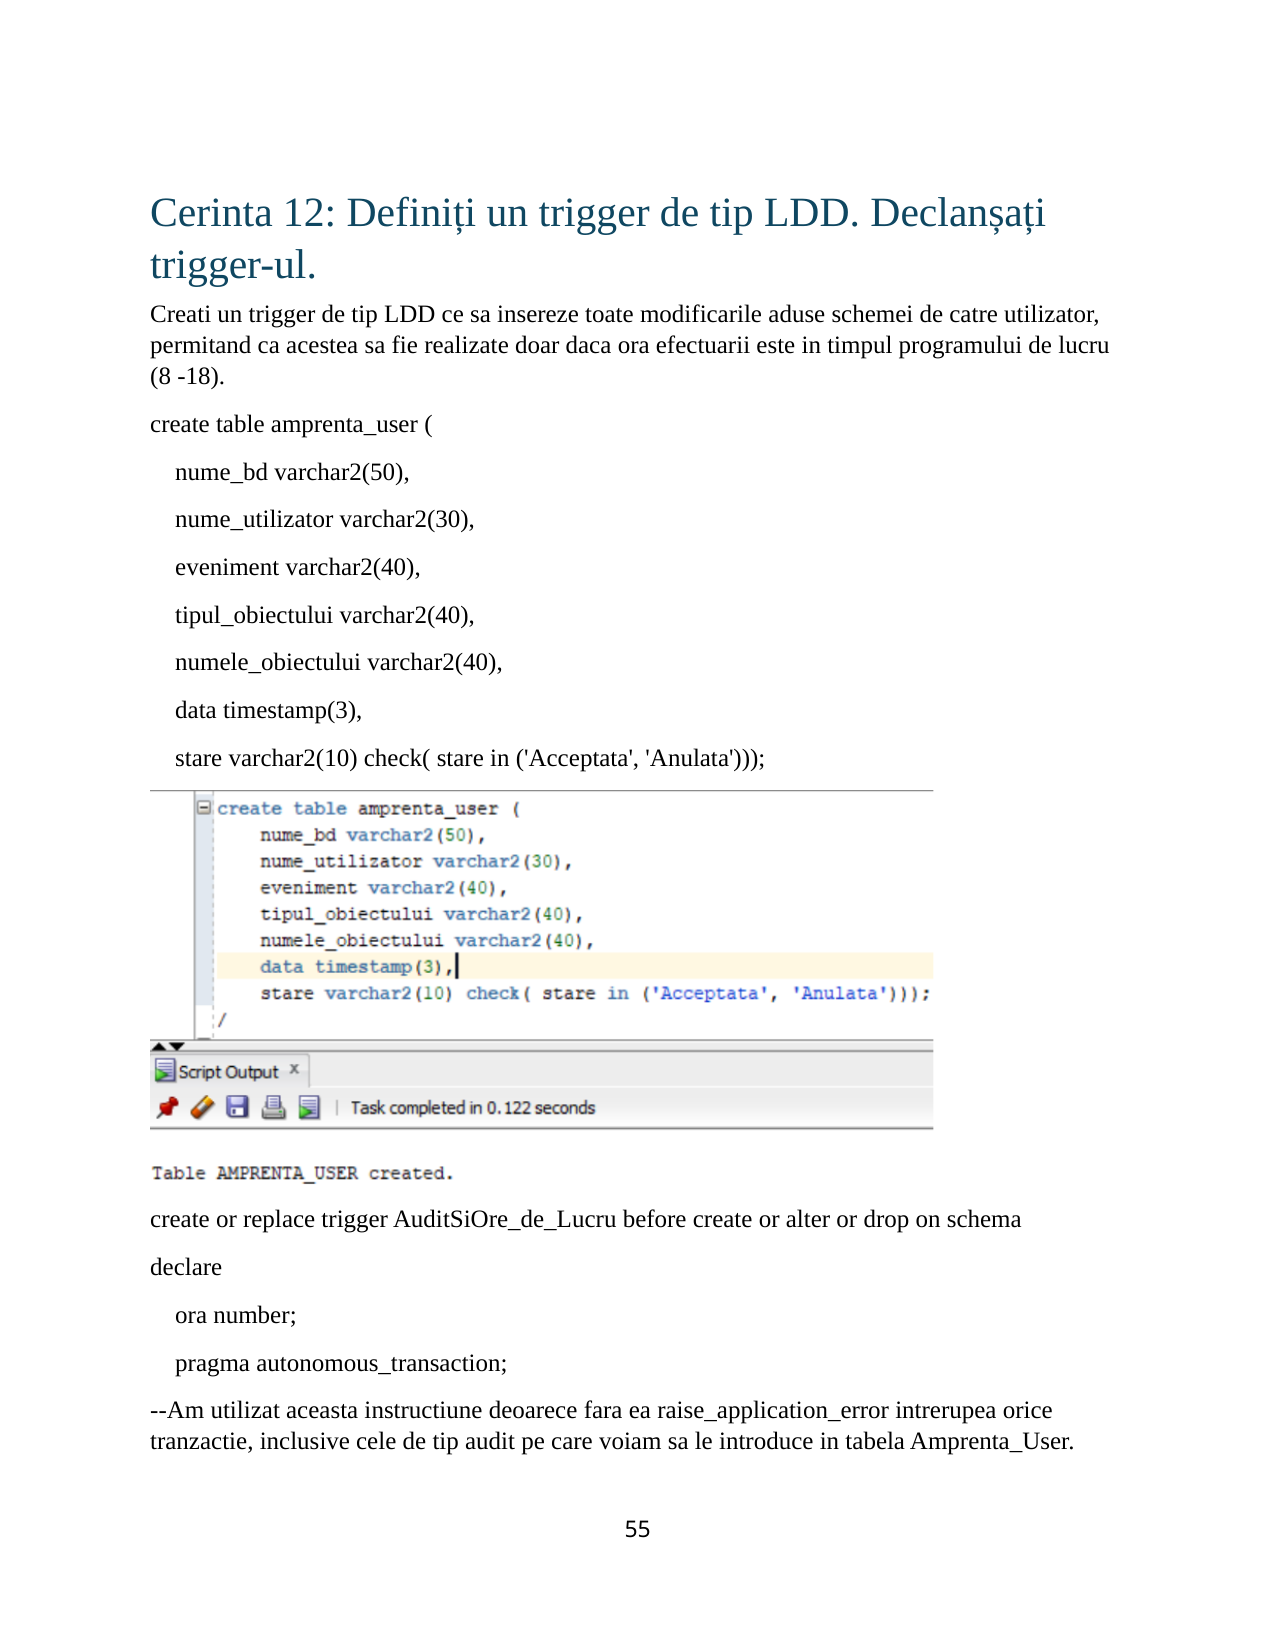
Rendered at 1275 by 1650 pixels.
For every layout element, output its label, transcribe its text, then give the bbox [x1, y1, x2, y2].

text pragma autonomous_transaction; [150, 1348, 1125, 1376]
text numele_obiectului varchar2(40), [150, 647, 1125, 676]
text eveniment varchar2(40), [150, 552, 1125, 581]
text tipul_obiectului varchar2(40), [150, 600, 1125, 628]
text nume_bd varchar2(50), [150, 457, 1125, 485]
picture [150, 790, 934, 1186]
text nume_utilizator varchar2(30), [150, 504, 1125, 533]
text Creati un trigger de tip LDD ce sa insereze toate modificarile aduse schemei de catre utilizator, permitand ca acestea sa fie realizate doar daca ora efectuarii este in timpul programului de lucru (8 -18). [150, 299, 1125, 390]
text create table amprenta_user ( [150, 409, 1125, 438]
subtitle Cerinta 12: Definiți un trigger de tip LDD. Declanșați trigger-ul. [150, 187, 1125, 287]
text stare varchar2(10) check( stare in ('Acceptata', 'Anulata'))); [150, 743, 1125, 772]
text data timestamp(3), [150, 695, 1125, 724]
text --Am utilizat aceasta instructiune deoarece fara ea raise_application_error intrerupea orice tranzactie, inclusive cele de tip audit pe care voiam sa le introduce in tabela Amprenta_User. [150, 1395, 1125, 1455]
text create or replace trigger AuditSiOre_de_Lucru before create or alter or drop on schema [150, 1204, 1125, 1233]
text ora number; [150, 1300, 1125, 1329]
text declare [150, 1252, 1125, 1281]
